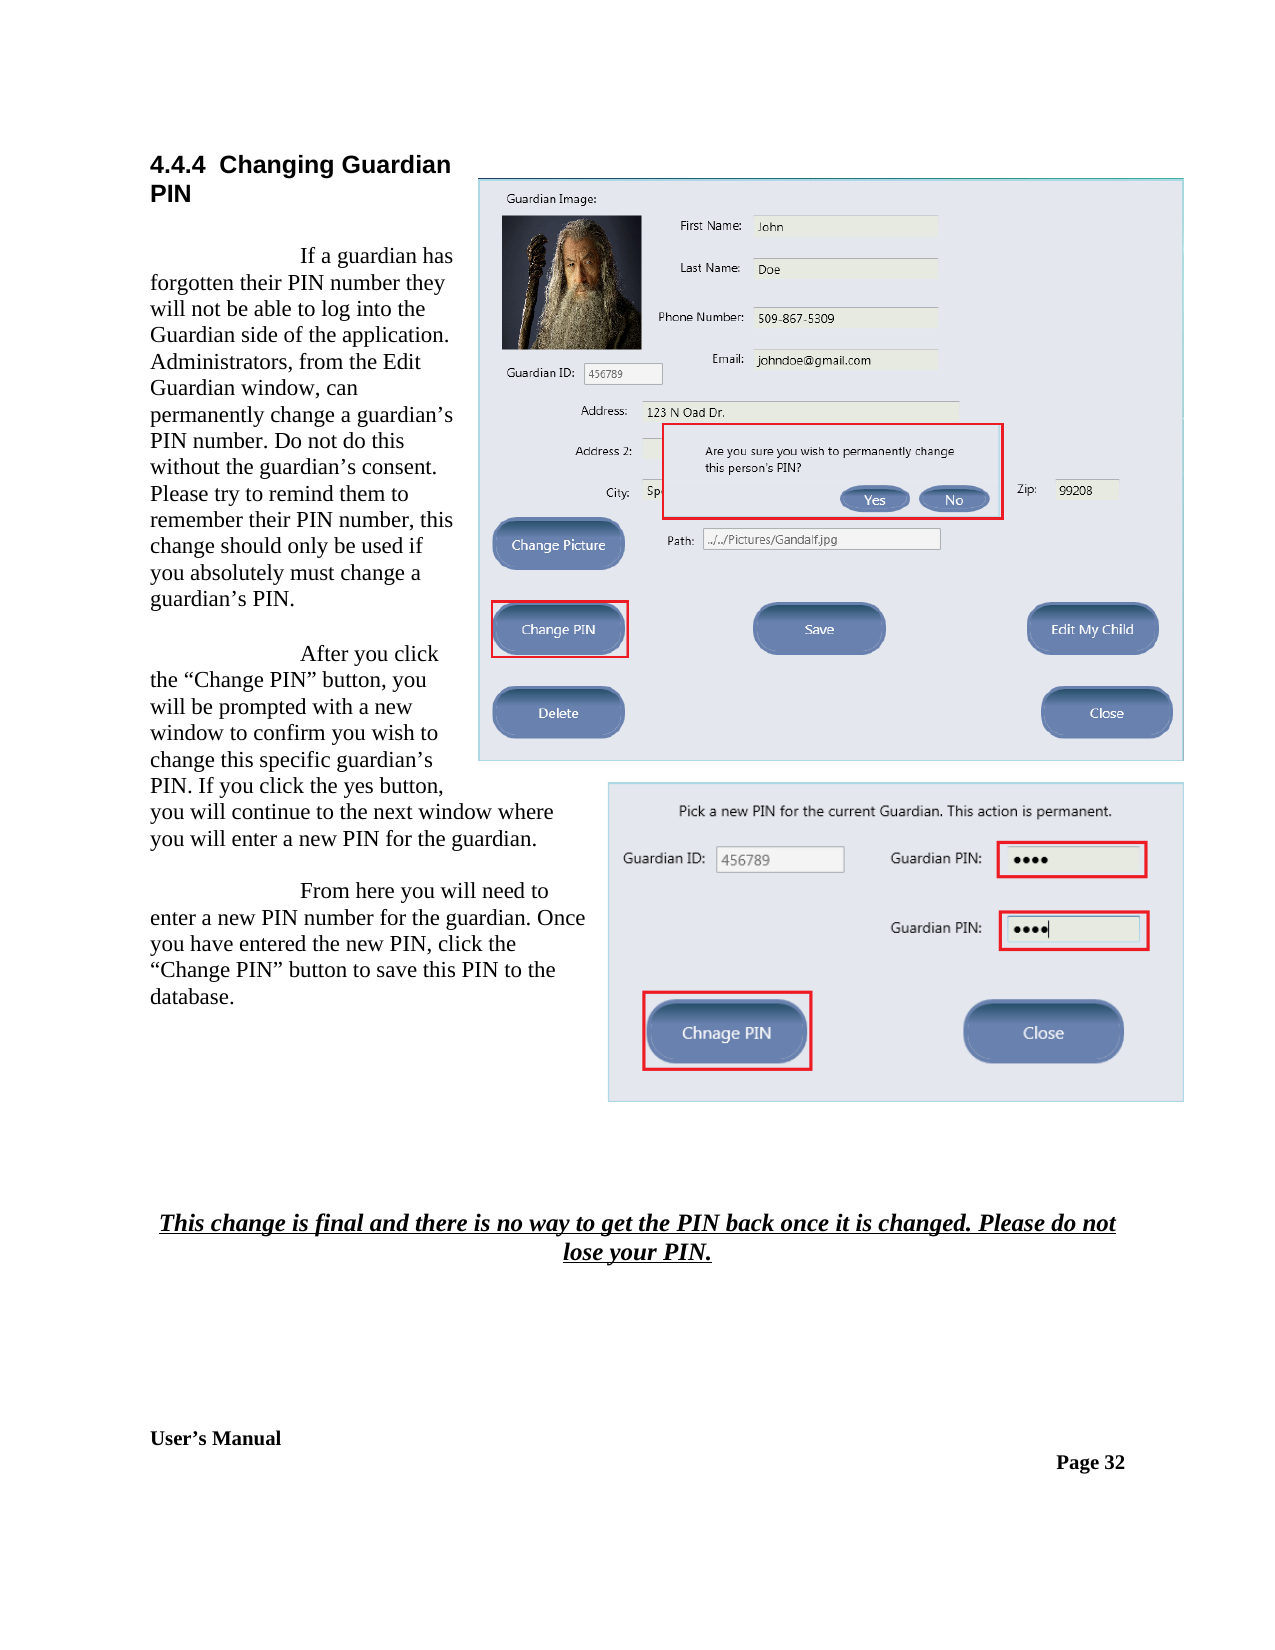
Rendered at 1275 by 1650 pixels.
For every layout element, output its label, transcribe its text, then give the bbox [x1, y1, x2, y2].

list If a guardian has forgotten their PIN number they will not be able to log into the Guardian side of the application. Administrators, from the Edit Guardian window, can permanently change a guardian’s PIN number. Do not do this without the guardian’s consent. Please try to remind them to remember their PIN number, this change should only be used if you absolutely must change a guardian’s PIN. [150, 242, 478, 611]
picture [607, 782, 1184, 1102]
subtitle 4.4.4 Changing Guardian PIN [150, 150, 1125, 207]
picture [478, 178, 1184, 761]
list From here you will need to enter a new PIN number for the guardian. Once you have entered the new PIN, click the “Change PIN” button to save this PIN to the database. [150, 877, 607, 1009]
list After you click the “Change PIN” button, you will be prompted with a new window to confirm you wish to change this specific guardian’s PIN. If you click the yes button, you will continue to the next window where you will enter a new PIN for the guardian. [150, 640, 1125, 851]
subtitle This change is final and there is no way to get the PIN back once it is changed. Please do not lose your PIN. [150, 1208, 1125, 1266]
